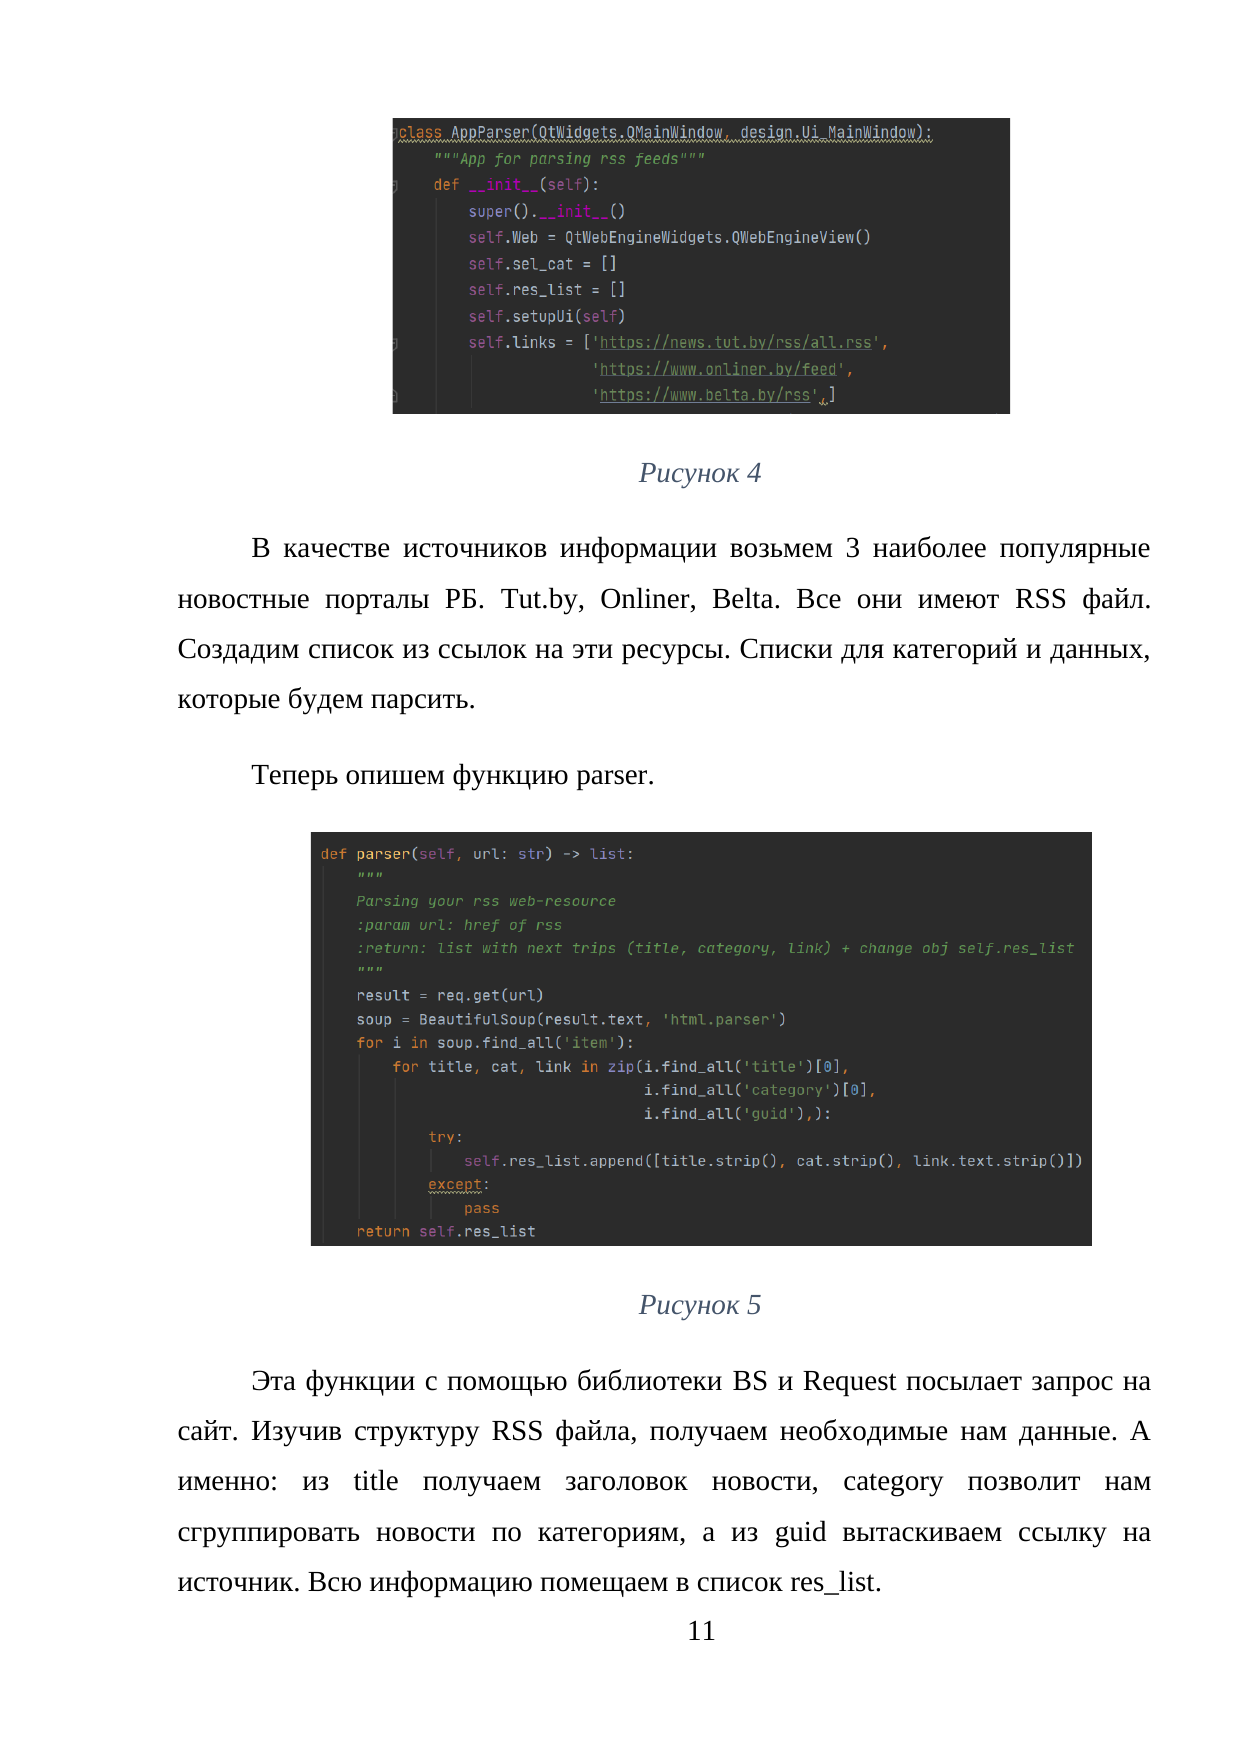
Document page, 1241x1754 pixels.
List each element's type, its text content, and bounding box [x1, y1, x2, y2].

picture [310, 832, 1092, 1246]
picture [392, 118, 1011, 414]
text Теперь опишем функцию parser. [177, 757, 1152, 790]
text Эта функции с помощью библиотеки BS и Request посылает запрос на сайт. Изучив структуру RSS файла, получаем необходимые нам данные. А именно: из title получаем заголовок новости, category позволит нам сгруппировать новости по категориям, а из guid вытаскиваем ссылку на источник. Всю информацию помещаем в список res_list. [177, 1363, 1152, 1597]
text Рисунок 4 [177, 455, 1152, 489]
text В качестве источников информации возьмем 3 наиболее популярные новостные порталы РБ. Tut.by, Onliner, Belta. Все они имеют RSS файл. Создадим список из ссылок на эти ресурсы. Списки для категорий и данных, которые будем парсить. [177, 531, 1152, 715]
text Рисунок 5 [177, 1287, 1152, 1321]
